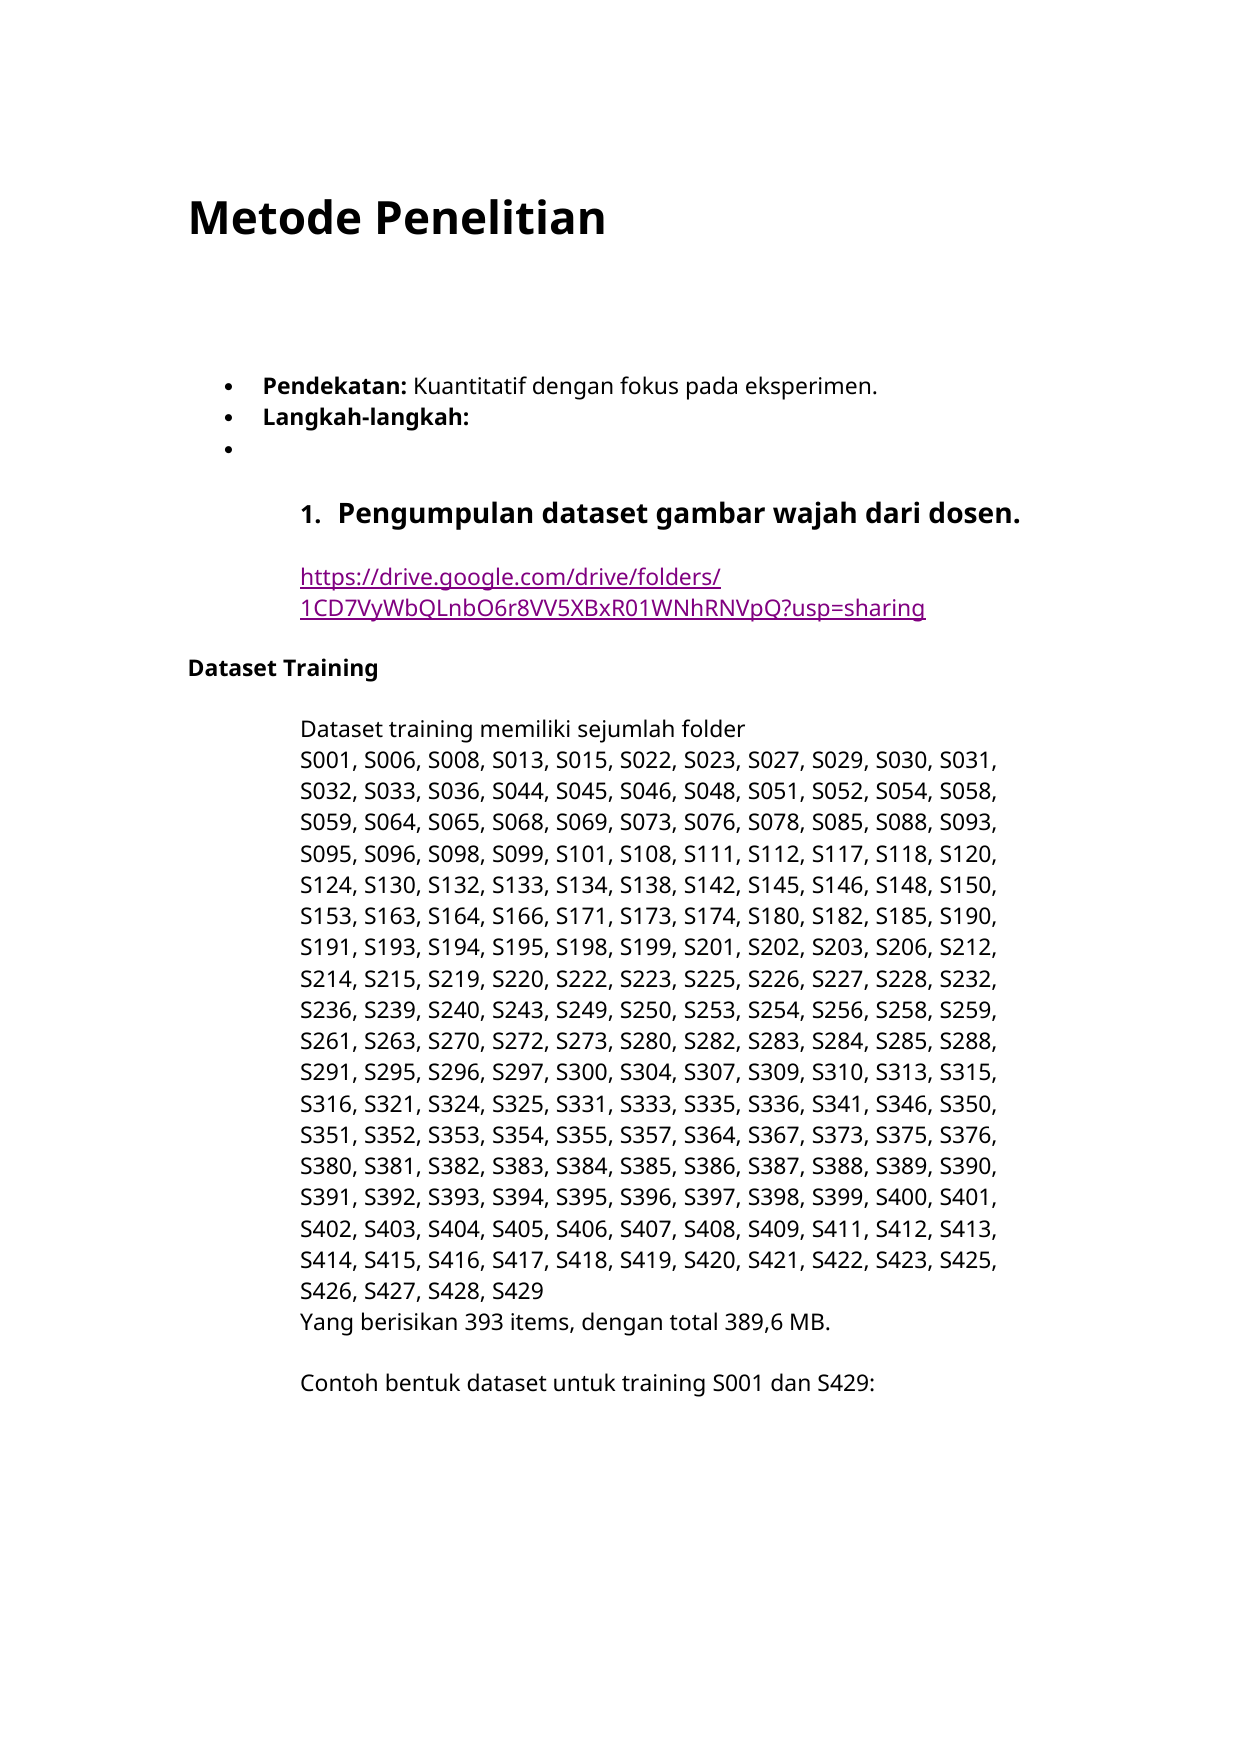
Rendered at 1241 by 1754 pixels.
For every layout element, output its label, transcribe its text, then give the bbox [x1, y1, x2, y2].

subtitle Dataset Training [187, 652, 1053, 683]
subtitle Pengumpulan dataset gambar wajah dari dosen. [300, 493, 1053, 531]
subtitle Metode Penelitian [187, 185, 1053, 248]
list Pendekatan: Kuantitatif dengan fokus pada eksperimen. [225, 370, 1053, 401]
list https://drive.google.com/drive/folders/1CD7VyWbQLnbO6r8VV5XBxR01WNhRNVpQ?usp=sharing [300, 561, 1053, 623]
list Langkah-langkah: [225, 401, 1053, 433]
list Contoh bentuk dataset untuk training S001 dan S429: [300, 1367, 1053, 1398]
list Dataset training memiliki sejumlah folder S001, S006, S008, S013, S015, S022, S023, S027, S029, S030, S031, S032, S033, S036, S044, S045, S046, S048, S051, S052, S054, S058, S059, S064, S065, S068, S069, S073, S076, S078, S085, S088, S093, S095, S096, S098, S099, S101, S108, S111, S112, S117, S118, S120, S124, S130, S132, S133, S134, S138, S142, S145, S146, S148, S150, S153, S163, S164, S166, S171, S173, S174, S180, S182, S185, S190, S191, S193, S194, S195, S198, S199, S201, S202, S203, S206, S212, S214, S215, S219, S220, S222, S223, S225, S226, S227, S228, S232, S236, S239, S240, S243, S249, S250, S253, S254, S256, S258, S259, S261, S263, S270, S272, S273, S280, S282, S283, S284, S285, S288, S291, S295, S296, S297, S300, S304, S307, S309, S310, S313, S315, S316, S321, S324, S325, S331, S333, S335, S336, S341, S346, S350, S351, S352, S353, S354, S355, S357, S364, S367, S373, S375, S376, S380, S381, S382, S383, S384, S385, S386, S387, S388, S389, S390, S391, S392, S393, S394, S395, S396, S397, S398, S399, S400, S401, S402, S403, S404, S405, S406, S407, S408, S409, S411, S412, S413, S414, S415, S416, S417, S418, S419, S420, S421, S422, S423, S425, S426, S427, S428, S429 Yang berisikan 393 items, dengan total 389,6 MB. [300, 713, 1053, 1338]
